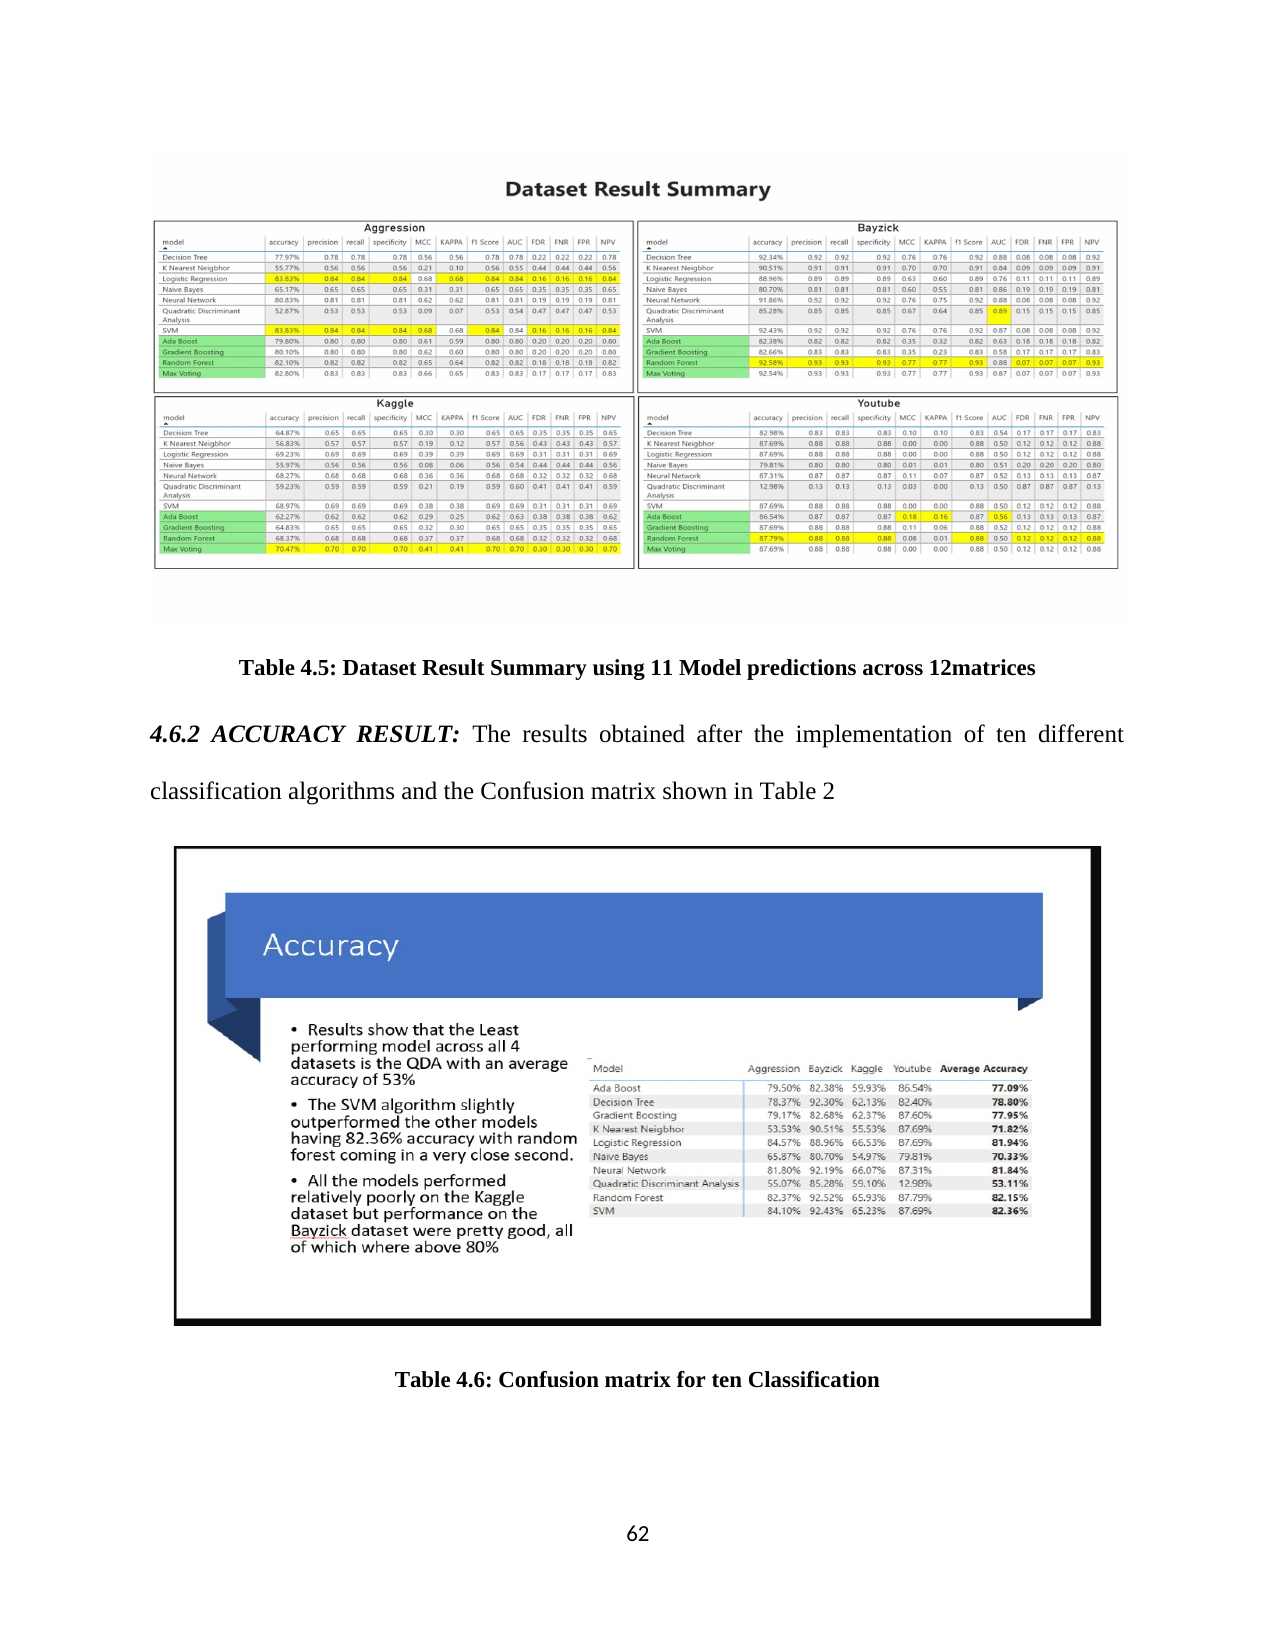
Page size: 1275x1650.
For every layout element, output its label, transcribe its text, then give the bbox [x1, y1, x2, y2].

text 4.6.2 ACCURACY RESULT: The results obtained after the implementation of ten different classification algorithms and the Confusion matrix shown in Table 2 [150, 719, 1125, 805]
picture [173, 846, 1102, 1326]
picture [150, 150, 1125, 628]
text Table 4.6: Confusion matrix for ten Classification [150, 1366, 1125, 1392]
text Table 4.5: Dataset Result Summary using 11 Model predictions across 12matrices [150, 628, 1125, 680]
